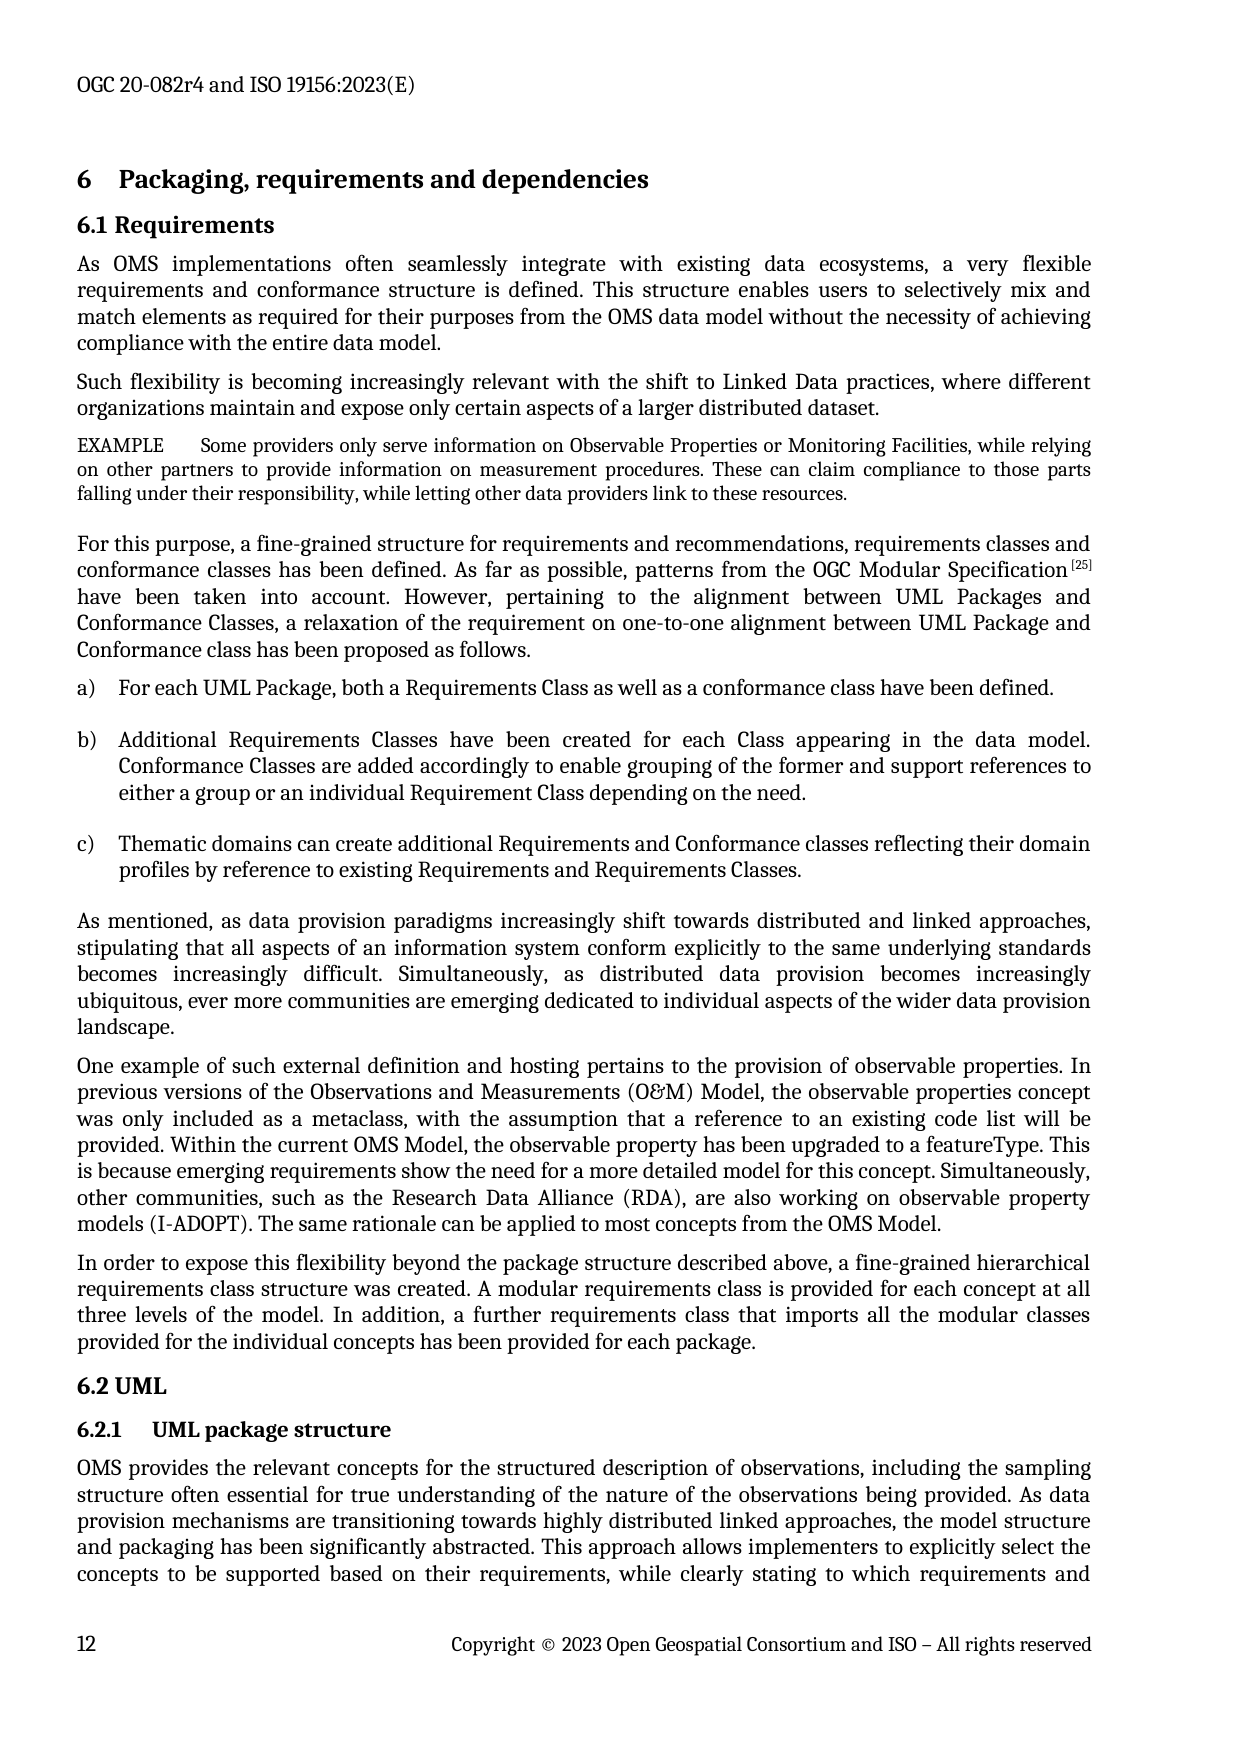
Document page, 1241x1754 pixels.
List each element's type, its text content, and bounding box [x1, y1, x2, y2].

subtitle Requirements [77, 212, 1092, 238]
subtitle UML package structure [77, 1418, 1092, 1442]
subtitle UML [77, 1374, 1092, 1400]
list c) Thematic domains can create additional Requirements and Conformance classes reflecting their domain profiles by reference to existing Requirements and Requirements Classes. [77, 831, 1092, 883]
text Such flexibility is becoming increasingly relevant with the shift to Linked Data practices, where different organizations maintain and expose only certain aspects of a larger distributed dataset. [77, 369, 1092, 422]
list b) Additional Requirements Classes have been created for each Class appearing in the data model. Conformance Classes are added accordingly to enable grouping of the former and support references to either a group or an individual Requirement Class depending on the need. [77, 727, 1092, 806]
text As mentioned, as data provision paradigms increasingly shift towards distributed and linked approaches, stipulating that all aspects of an information system conform explicitly to the same underlying standards becomes increasingly difficult. Simultaneously, as distributed data provision becomes increasingly ubiquitous, ever more communities are emerging dedicated to individual aspects of the wider data provision landscape. [77, 908, 1092, 1040]
subtitle Packaging, requirements and dependencies [77, 166, 1092, 194]
text In order to expose this flexibility beyond the package structure described above, a fine-grained hierarchical requirements class structure was created. A modular requirements class is provided for each concept at all three levels of the model. In addition, a further requirements class that imports all the modular classes provided for the individual concepts has been provided for each package. [77, 1249, 1092, 1355]
text For this purpose, a fine-grained structure for requirements and recommendations, requirements classes and conformance classes has been defined. As far as possible, patterns from the OGC Modular Specification[25] have been taken into account. However, pertaining to the alignment between UML Packages and Conformance Classes, a relaxation of the requirement on one-to-one alignment between UML Package and Conformance class has been proposed as follows. [77, 531, 1092, 663]
text EXAMPLE Some providers only serve information on Observable Properties or Monitoring Facilities, while relying on other partners to provide information on measurement procedures. These can claim compliance to those parts falling under their responsibility, while letting other data providers link to these resources. [77, 434, 1092, 506]
text One example of such external definition and hosting pertains to the provision of observable properties. In previous versions of the Observations and Measurements (O&M) Model, the observable properties concept was only included as a metaclass, with the assumption that a reference to an existing code list will be provided. Within the current OMS Model, the observable property has been upgraded to a featureType. This is because emerging requirements show the need for a more detailed model for this concept. Simultaneously, other communities, such as the Research Data Alliance (RDA), are also working on observable property models (I-ADOPT). The same rationale can be applied to most concepts from the OMS Model. [77, 1053, 1092, 1237]
text As OMS implementations often seamlessly integrate with existing data ecosystems, a very flexible requirements and conformance structure is defined. This structure enables users to selectively mix and match elements as required for their purposes from the OMS data model without the necessity of achieving compliance with the entire data model. [77, 251, 1092, 356]
list a) For each UML Package, both a Requirements Class as well as a conformance class have been defined. [77, 675, 1092, 702]
